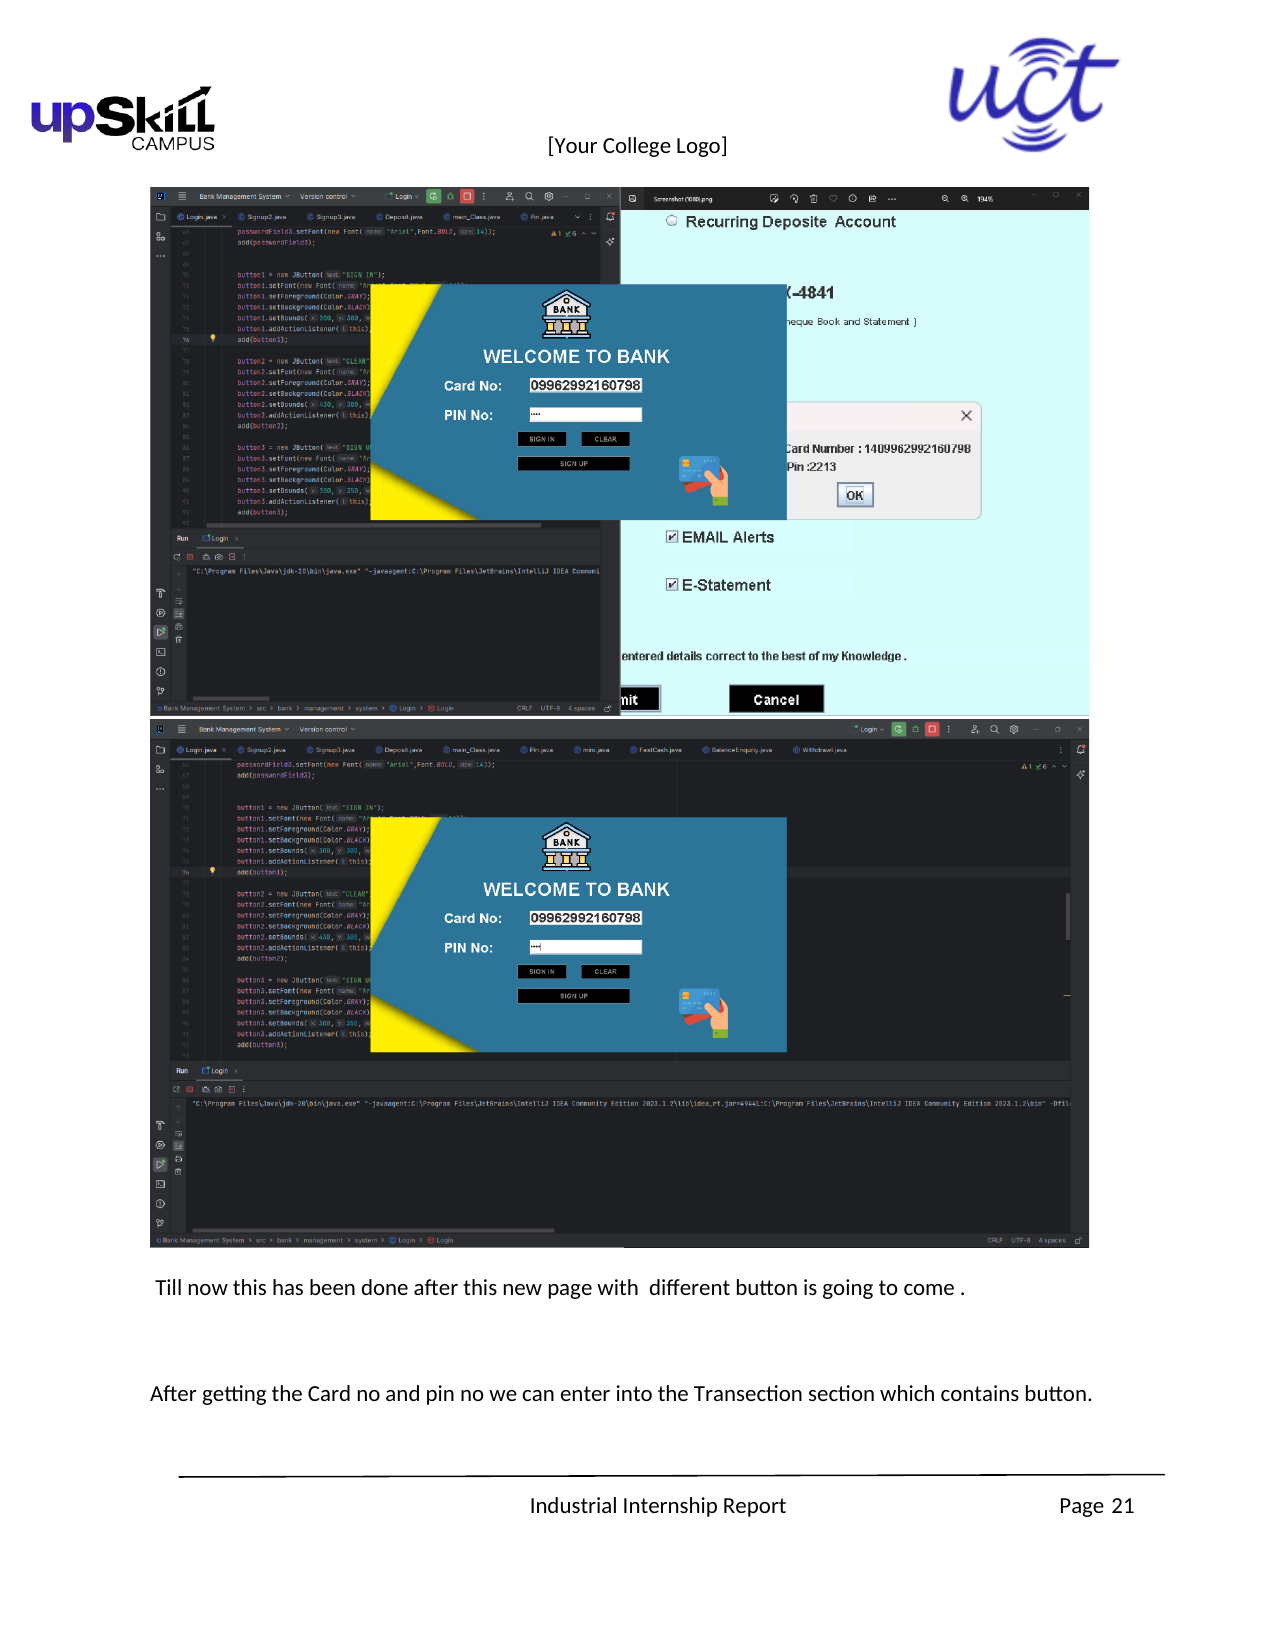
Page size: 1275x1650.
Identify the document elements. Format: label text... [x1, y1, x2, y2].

picture [0, 73, 246, 154]
picture [150, 719, 1090, 1248]
text Till now this has been done after this new page with different button is going to come . [150, 1273, 1134, 1301]
picture [946, 28, 1125, 154]
text After getting the Card no and pin no we can enter into the Transection section which contains button. [150, 1379, 1134, 1407]
picture [150, 187, 1090, 716]
